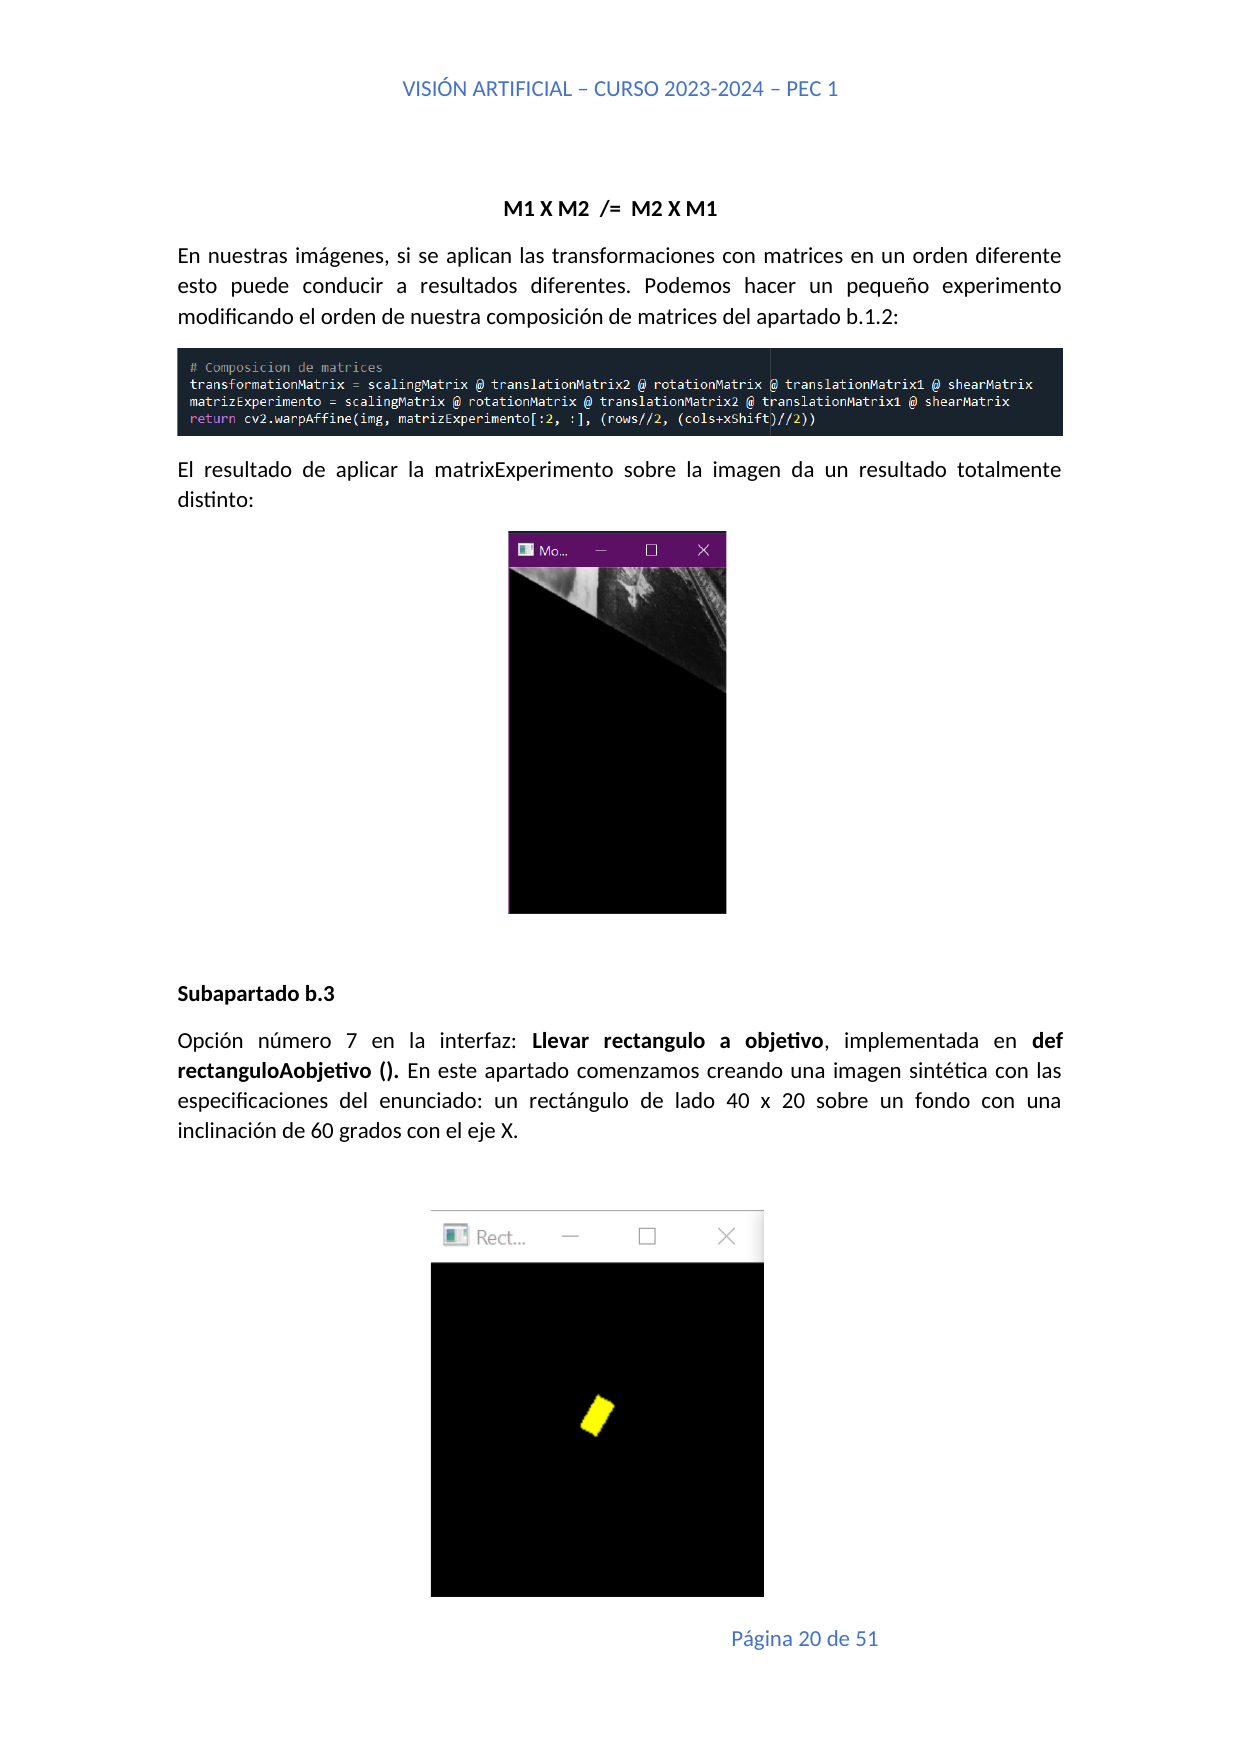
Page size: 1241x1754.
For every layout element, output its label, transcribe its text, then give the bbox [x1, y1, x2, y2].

text El resultado de aplicar la matrixExperimento sobre la imagen da un resultado totalmente distinto: [177, 455, 1063, 513]
text Opción número 7 en la interfaz: Llevar rectangulo a objetivo, implementada en def rectanguloAobjetivo (). En este apartado comenzamos creando una imagen sintética con las especificaciones del enunciado: un rectángulo de lado 40 x 20 sobre un fondo con una inclinación de 60 grados con el eje X. [177, 1026, 1063, 1144]
text M1 X M2 /= M2 X M1 [177, 194, 1063, 222]
text En nuestras imágenes, si se aplican las transformaciones con matrices en un orden diferente esto puede conducir a resultados diferentes. Podemos hacer un pequeño experimento modificando el orden de nuestra composición de matrices del apartado b.1.2: [177, 241, 1063, 330]
picture [177, 348, 1063, 436]
picture [508, 531, 727, 914]
picture [430, 1210, 764, 1597]
text Subapartado b.3 [177, 979, 1063, 1007]
